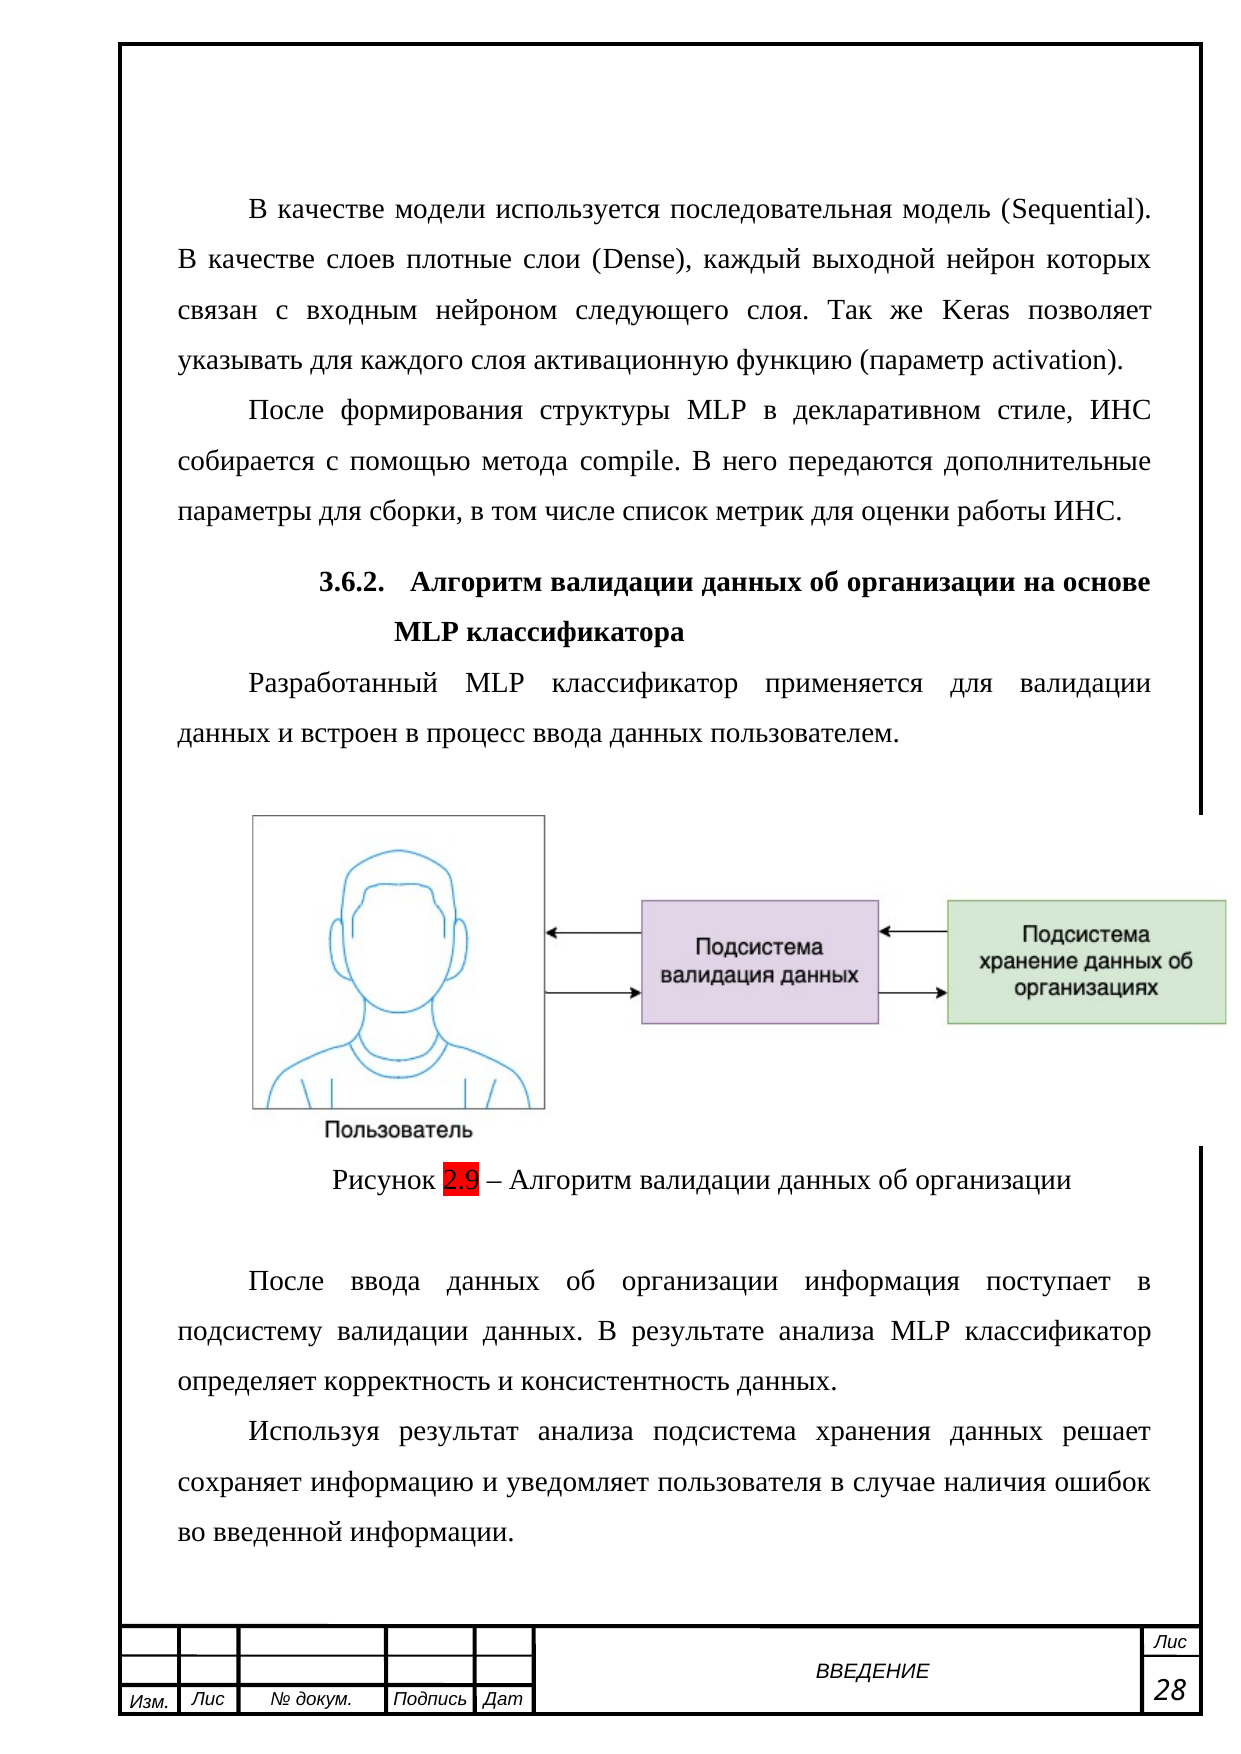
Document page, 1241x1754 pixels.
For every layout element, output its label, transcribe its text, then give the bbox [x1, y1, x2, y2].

text Используя результат анализа подсистема хранения данных решает сохраняет информацию и уведомляет пользователя в случае наличия ошибок во введенной информации. [177, 1413, 1152, 1548]
text После формирования структуры MLP в декларативном стиле, ИНС собирается с помощью метода compile. В него передаются дополнительные параметры для сборки, в том числе список метрик для оценки работы ИНС. [177, 392, 1152, 527]
subtitle Алгоритм валидации данных об организации на основе MLP классификатора [319, 564, 1152, 648]
text Рисунок 2.9 – Алгоритм валидации данных об организации [252, 1162, 443, 1196]
text Рисунок 2.9 – Алгоритм валидации данных об организации [479, 1162, 1152, 1196]
text Разработанный MLP классификатор применяется для валидации данных и встроен в процесс ввода данных пользователем. [177, 665, 1152, 749]
picture [252, 815, 1227, 1146]
text В качестве модели используется последовательная модель (Sequential). В качестве слоев плотные слои (Dense), каждый выходной нейрон которых связан с входным нейроном следующего слоя. Так же Keras позволяет указывать для каждого слоя активационную функцию (параметр activation). [177, 191, 1152, 376]
text После ввода данных об организации информация поступает в подсистему валидации данных. В результате анализа MLP классификатор определяет корректность и консистентность данных. [177, 1263, 1152, 1397]
